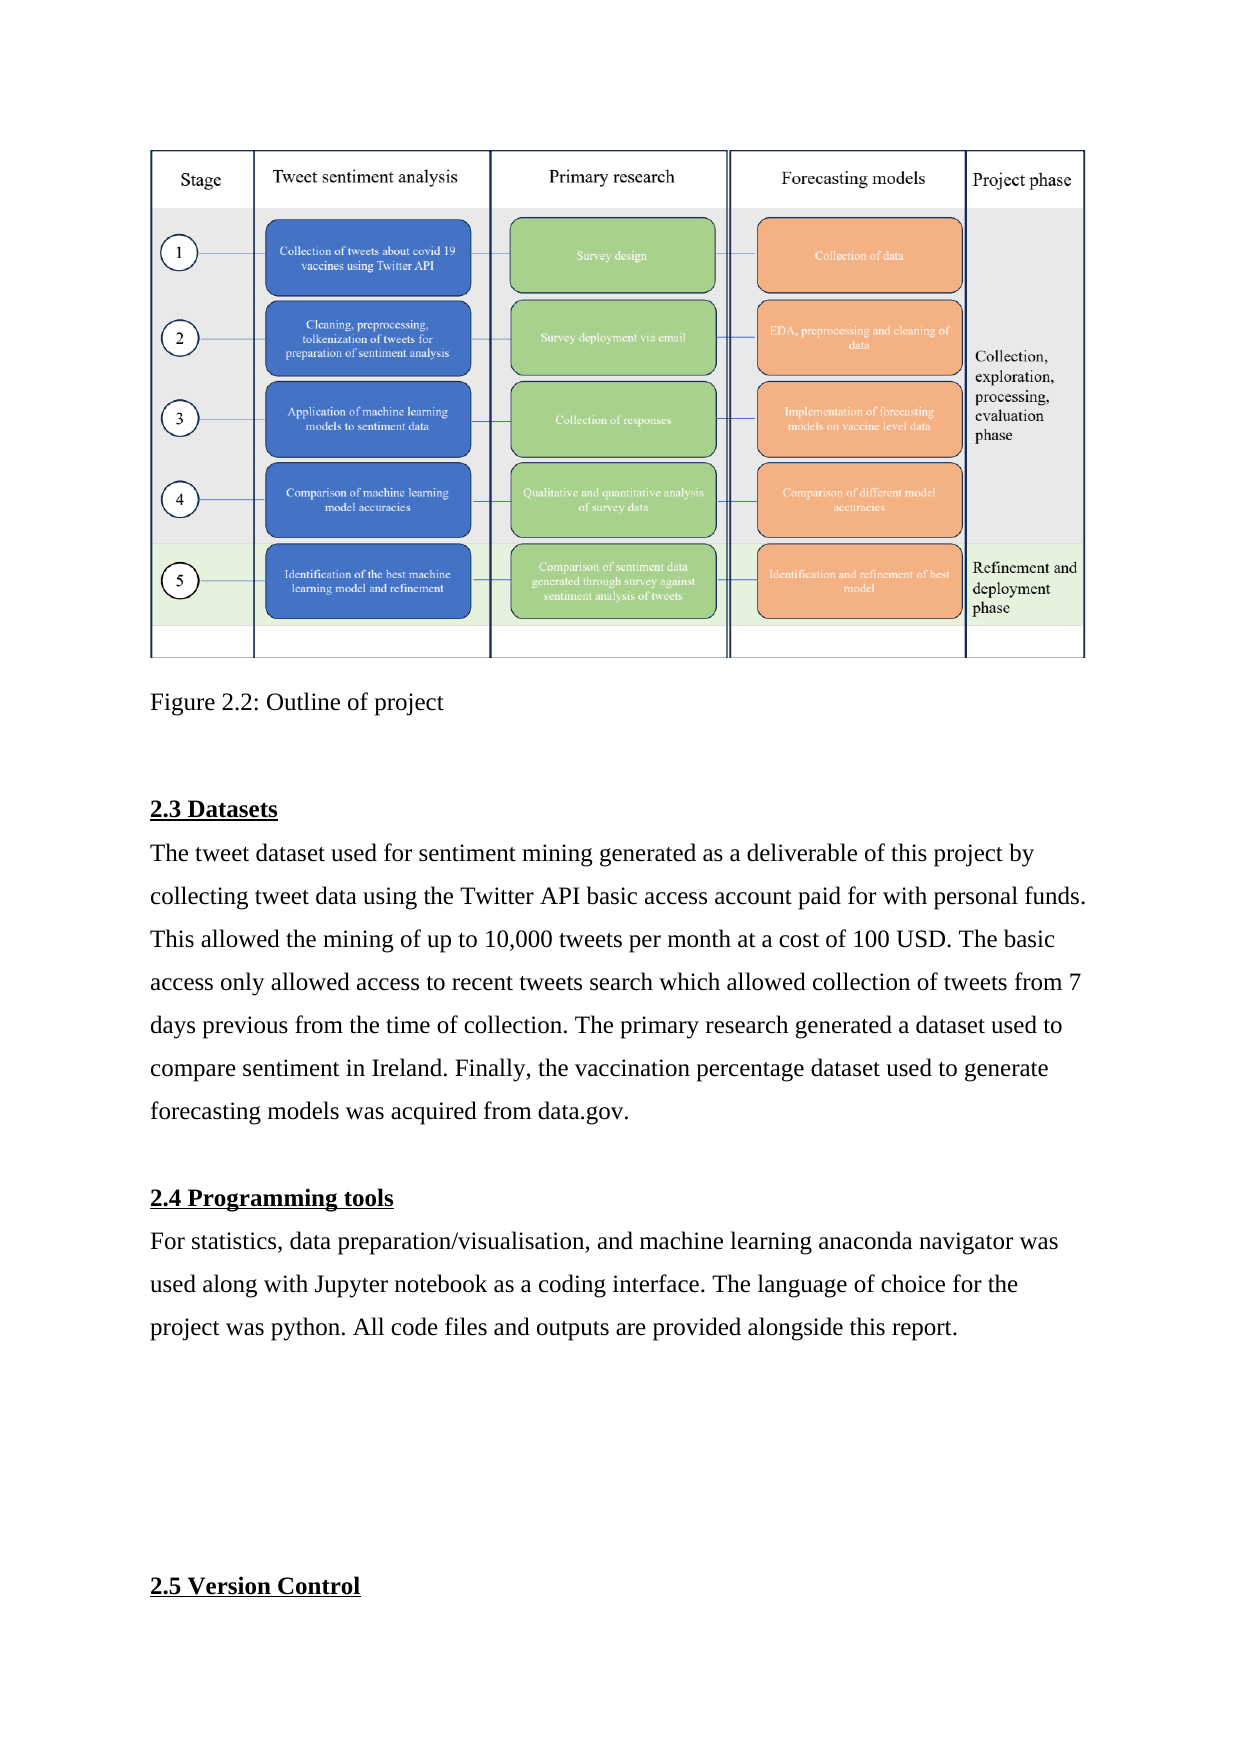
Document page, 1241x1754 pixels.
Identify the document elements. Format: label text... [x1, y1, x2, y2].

text For statistics, data preparation/visualisation, and machine learning anaconda navigator was used along with Jupyter notebook as a coding interface. The language of choice for the project was python. All code files and outputs are provided alongside this report. [150, 1226, 1090, 1341]
text 2.4 Programming tools [150, 1183, 1090, 1211]
text Figure 2.2: Outline of project [150, 687, 1090, 716]
text 2.3 Datasets [150, 794, 1090, 823]
text 2.5 Version Control [150, 1571, 1090, 1599]
text The tweet dataset used for sentiment mining generated as a deliverable of this project by collecting tweet data using the Twitter API basic access account paid for with personal funds. This allowed the mining of up to 10,000 tweets per month at a cost of 100 USD. The basic access only allowed access to recent tweets search which allowed collection of tweets from 7 days previous from the time of collection. The primary research generated a dataset used to compare sentiment in Ireland. Finally, the vaccination percentage dataset used to generate forecasting models was acquired from data.gov. [150, 838, 1090, 1125]
